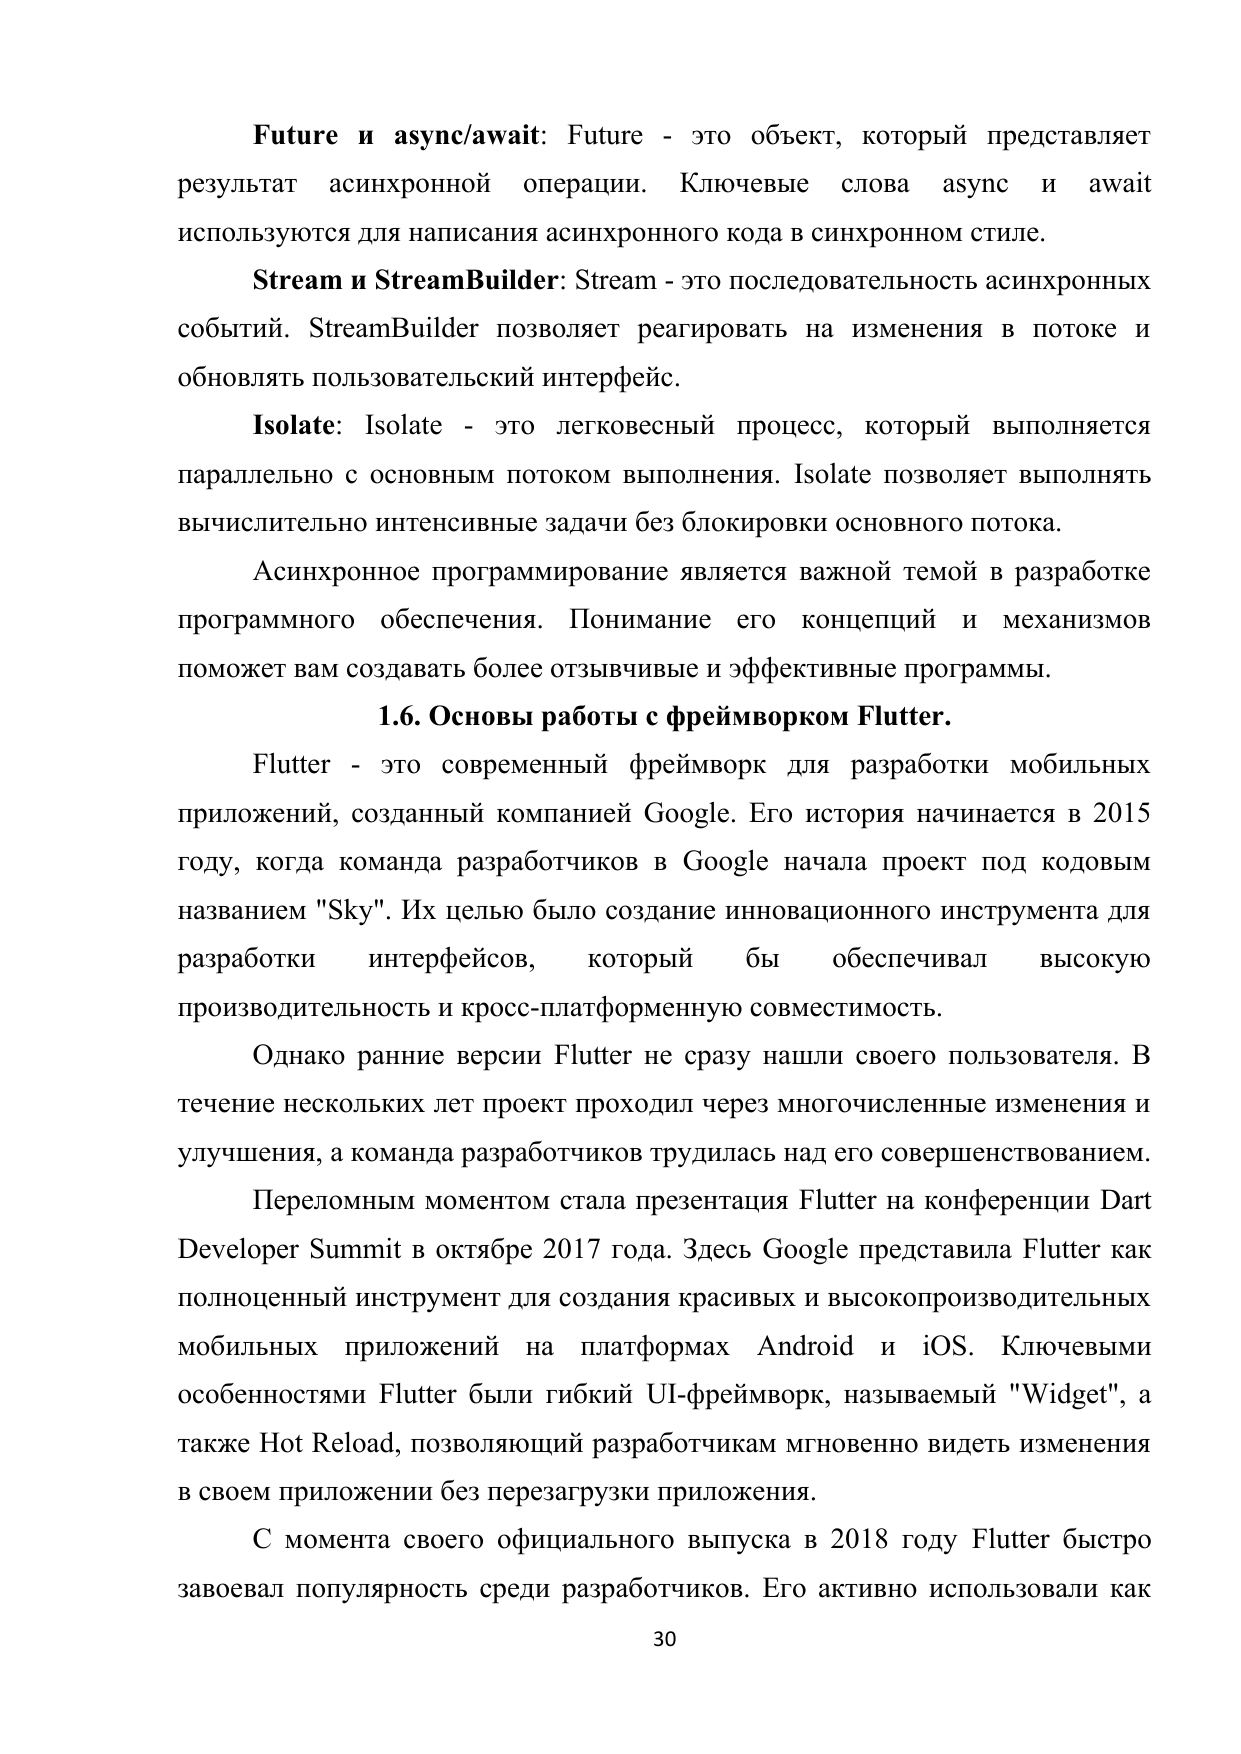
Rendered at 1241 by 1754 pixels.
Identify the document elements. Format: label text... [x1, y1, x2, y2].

text Асинхронное программирование является важной темой в разработке программного обеспечения. Понимание его концепций и механизмов поможет вам создавать более отзывчивые и эффективные программы. [177, 554, 1152, 683]
text Flutter - это современный фреймворк для разработки мобильных приложений, созданный компанией Google. Его история начинается в 2015 году, когда команда разработчиков в Google начала проект под кодовым названием "Sky". Их целью было создание инновационного инструмента для разработки интерфейсов, который бы обеспечивал высокую производительность и кросс-платформенную совместимость. [177, 748, 1152, 1022]
text Stream и StreamBuilder: Stream - это последовательность асинхронных событий. StreamBuilder позволяет реагировать на изменения в потоке и обновлять пользовательский интерфейс. [177, 263, 1152, 393]
text 1.6. Основы работы с фреймворком Flutter. [177, 699, 1152, 732]
text Future и async/await: Future - это объект, который представляет результат асинхронной операции. Ключевые слова async и await используются для написания асинхронного кода в синхронном стиле. [177, 118, 1152, 247]
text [177, 1523, 1152, 1603]
text Однако ранние версии Flutter не сразу нашли своего пользователя. В течение нескольких лет проект проходил через многочисленные изменения и улучшения, а команда разработчиков трудилась над его совершенствованием. [177, 1038, 1152, 1168]
text Isolate: Isolate - это легковесный процесс, который выполняется параллельно с основным потоком выполнения. Isolate позволяет выполнять вычислительно интенсивные задачи без блокировки основного потока. [177, 409, 1152, 538]
text Переломным моментом стала презентация Flutter на конференции Dart Developer Summit в октябре 2017 года. Здесь Google представила Flutter как полноценный инструмент для создания красивых и высокопроизводительных мобильных приложений на платформах Android и iOS. Ключевыми особенностями Flutter были гибкий UI-фреймворк, называемый "Widget", а также Hot Reload, позволяющий разработчикам мгновенно видеть изменения в своем приложении без перезагрузки приложения. [177, 1184, 1152, 1507]
